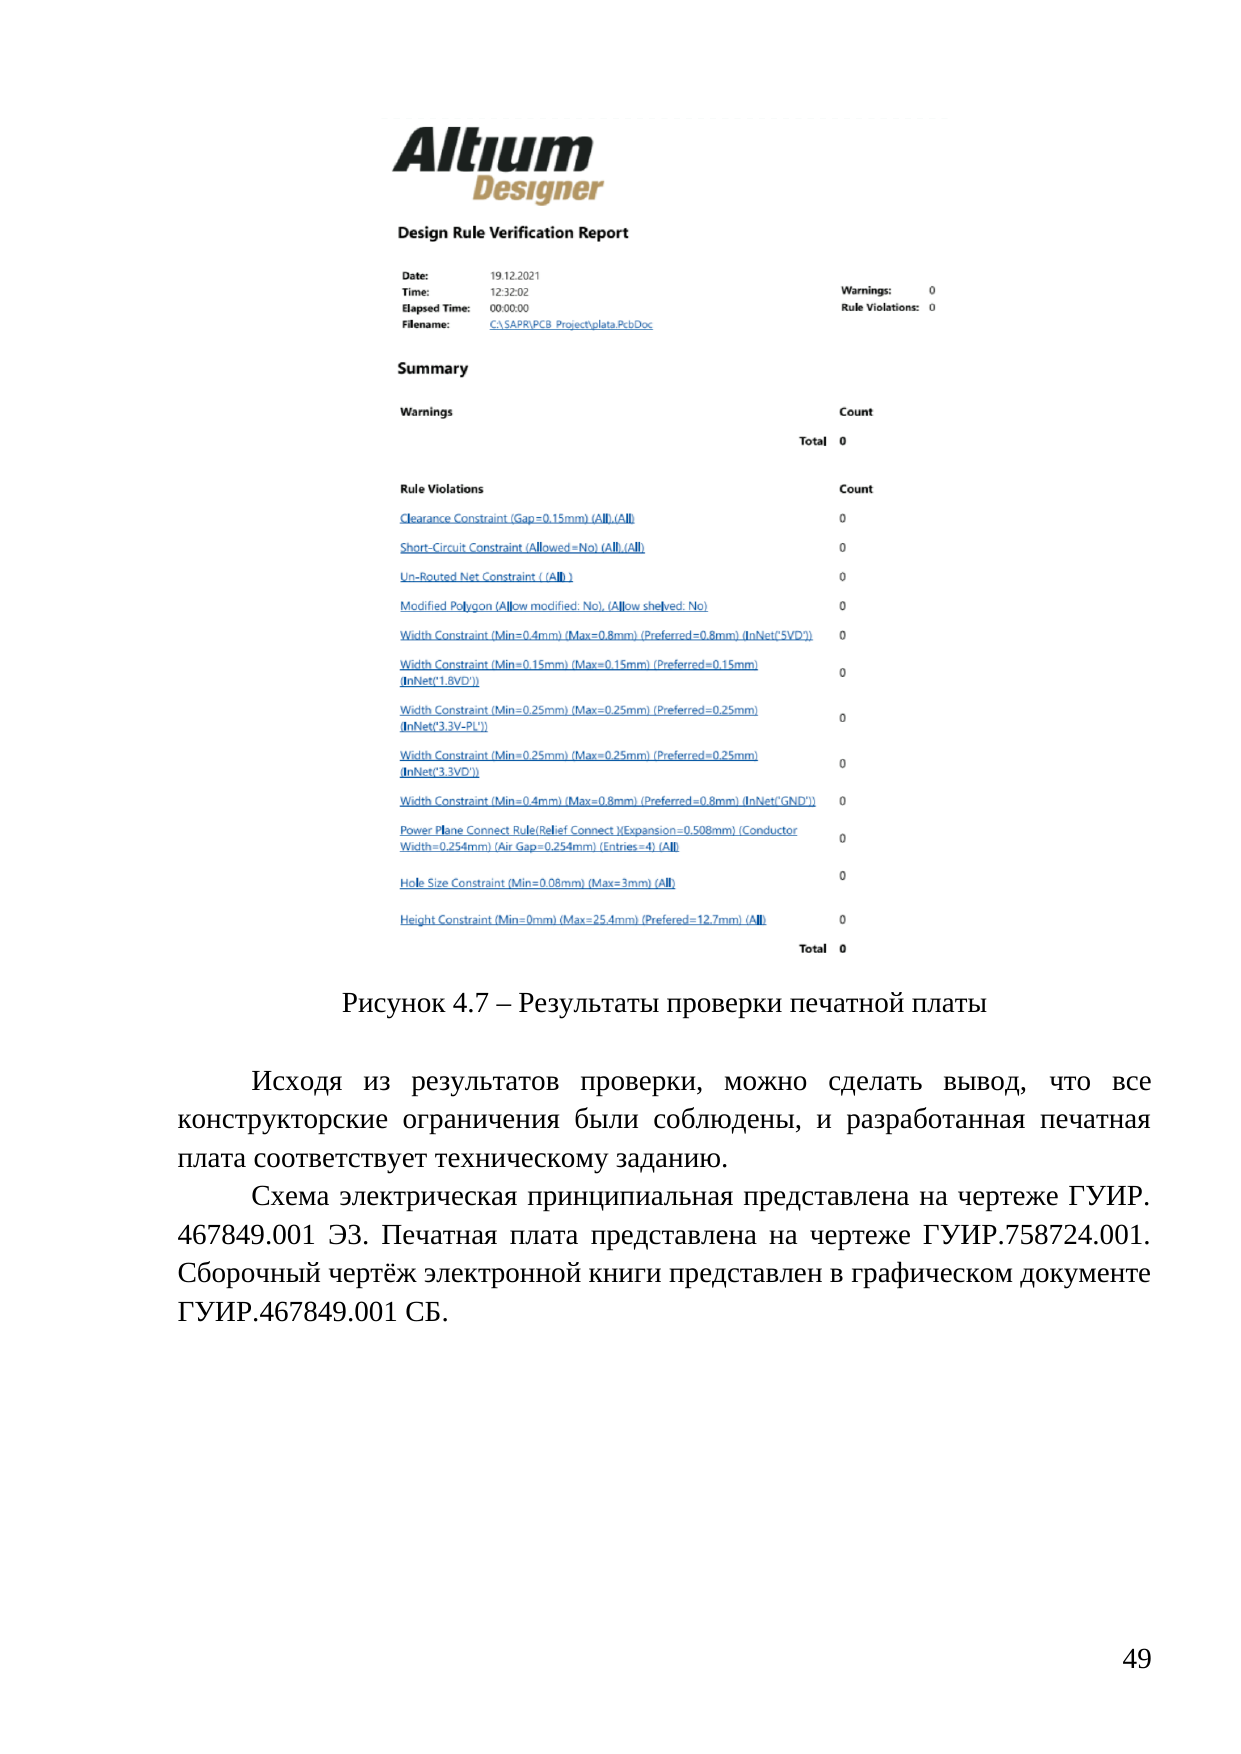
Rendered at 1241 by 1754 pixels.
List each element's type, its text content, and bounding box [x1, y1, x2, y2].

picture [378, 118, 951, 956]
text Рисунок 4.7 – Результаты проверки печатной платы [177, 986, 1152, 1019]
text Схема электрическая принципиальная представлена на чертеже ГУИР. 467849.001 Э3. Печатная плата представлена на чертеже ГУИР.758724.001. Сборочный чертёж электронной книги представлен в графическом документе ГУИР.467849.001 СБ. [177, 1178, 1152, 1327]
text Исходя из результатов проверки, можно сделать вывод, что все конструкторские ограничения были соблюдены, и разработанная печатная плата соответствует техническому заданию. [177, 1063, 1152, 1173]
